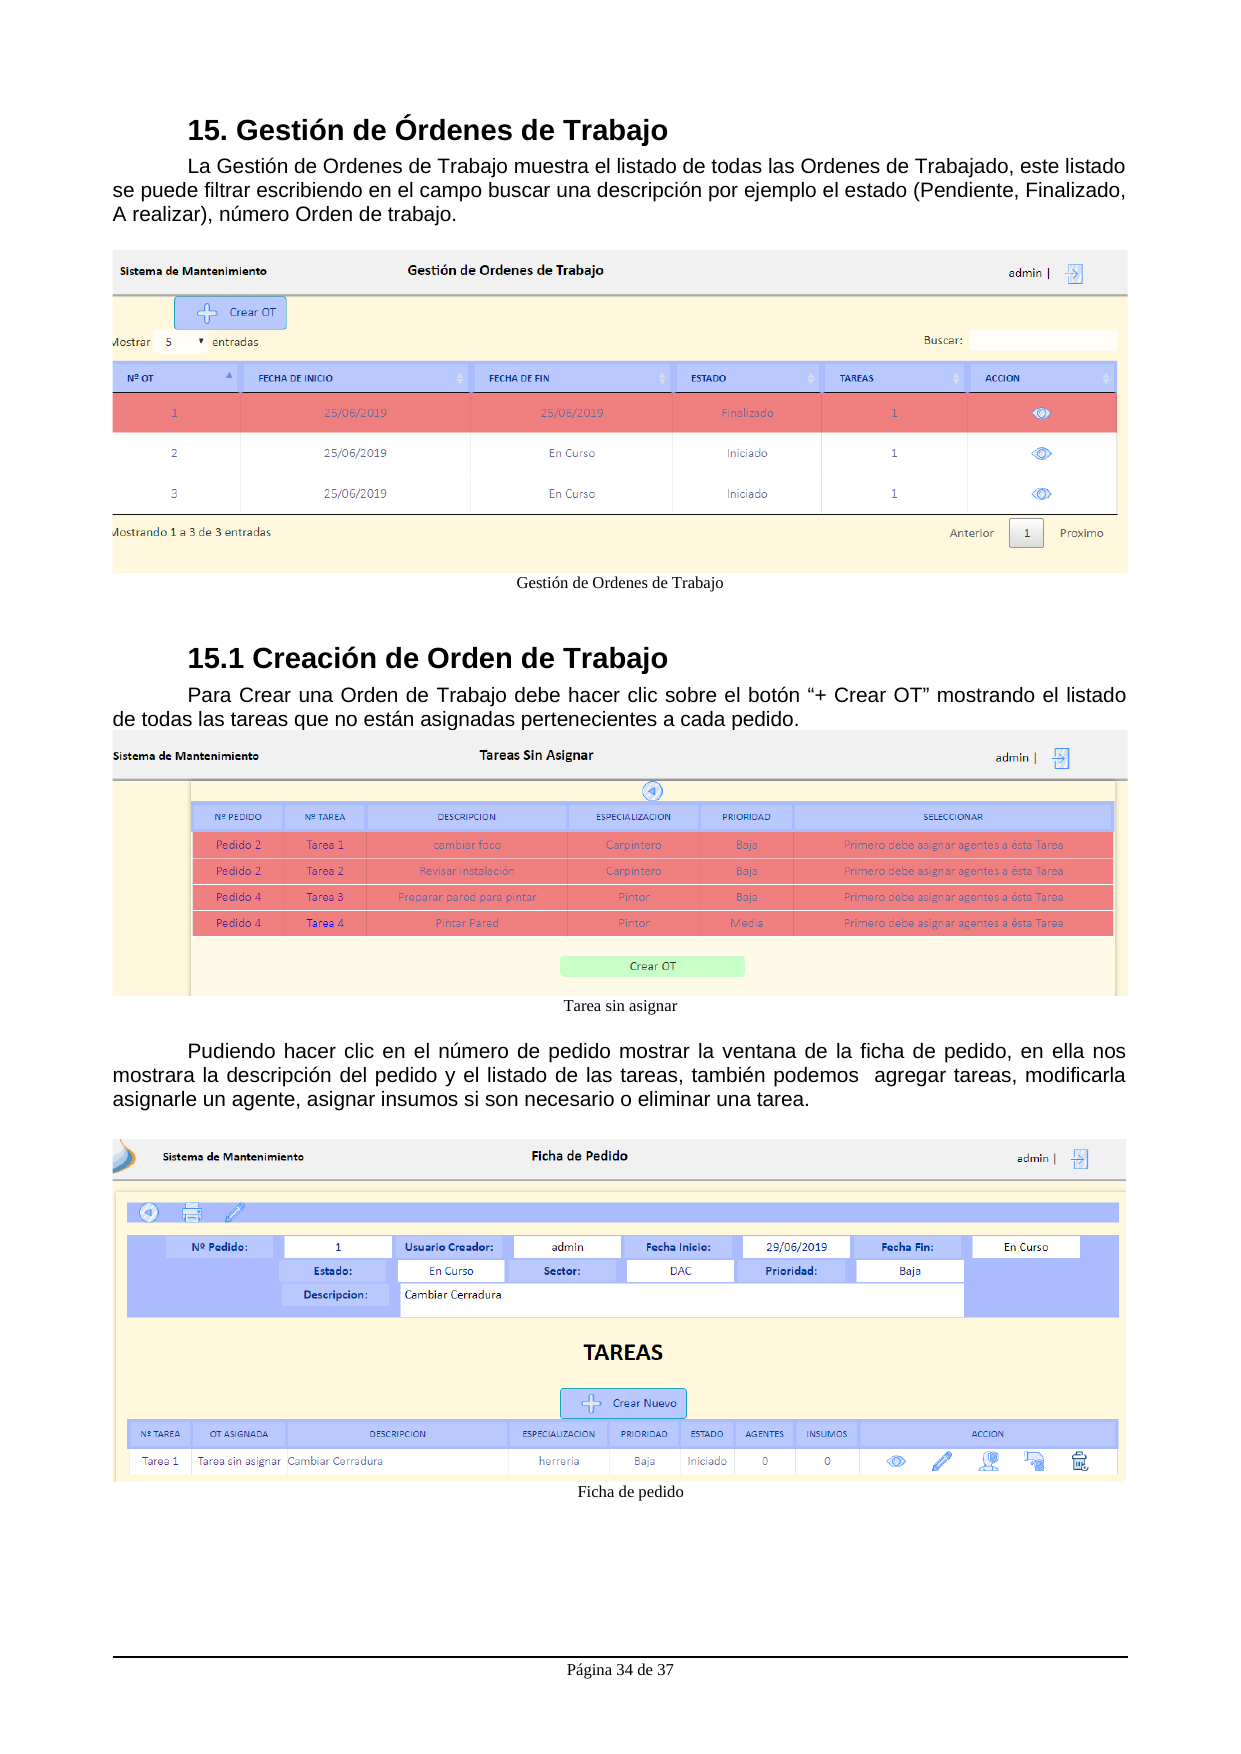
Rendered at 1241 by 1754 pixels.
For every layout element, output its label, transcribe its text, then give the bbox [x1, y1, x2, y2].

text Pudiendo hacer clic en el número de pedido mostrar la ventana de la ficha de pedido, en ella nos mostrara la descripción del pedido y el listado de las tareas, también podemos agregar tareas, modificarla asignarle un agente, asignar insumos si son necesario o eliminar una tarea. [112, 1038, 1128, 1110]
text 15.1 Creación de Orden de Trabajo [112, 641, 1128, 674]
text Para Crear una Orden de Trabajo debe hacer clic sobre el botón “+ Crear OT” mostrando el listado de todas las tareas que no están asignadas pertenecientes a cada pedido. [112, 683, 1128, 730]
text La Gestión de Ordenes de Trabajo muestra el listado de todas las Ordenes de Trabajado, este listado se puede filtrar escribiendo en el campo buscar una descripción por ejemplo el estado (Pendiente, Finalizado, A realizar), número Orden de trabajo. [112, 154, 1128, 226]
text Gestión de Ordenes de Trabajo [112, 573, 1128, 592]
text Tarea sin asignar [112, 996, 1128, 1014]
picture [112, 1139, 1126, 1482]
picture [112, 250, 1128, 573]
text Ficha de pedido [112, 1482, 1128, 1501]
picture [112, 730, 1128, 996]
text 15. Gestión de Órdenes de Trabajo [112, 112, 1128, 146]
